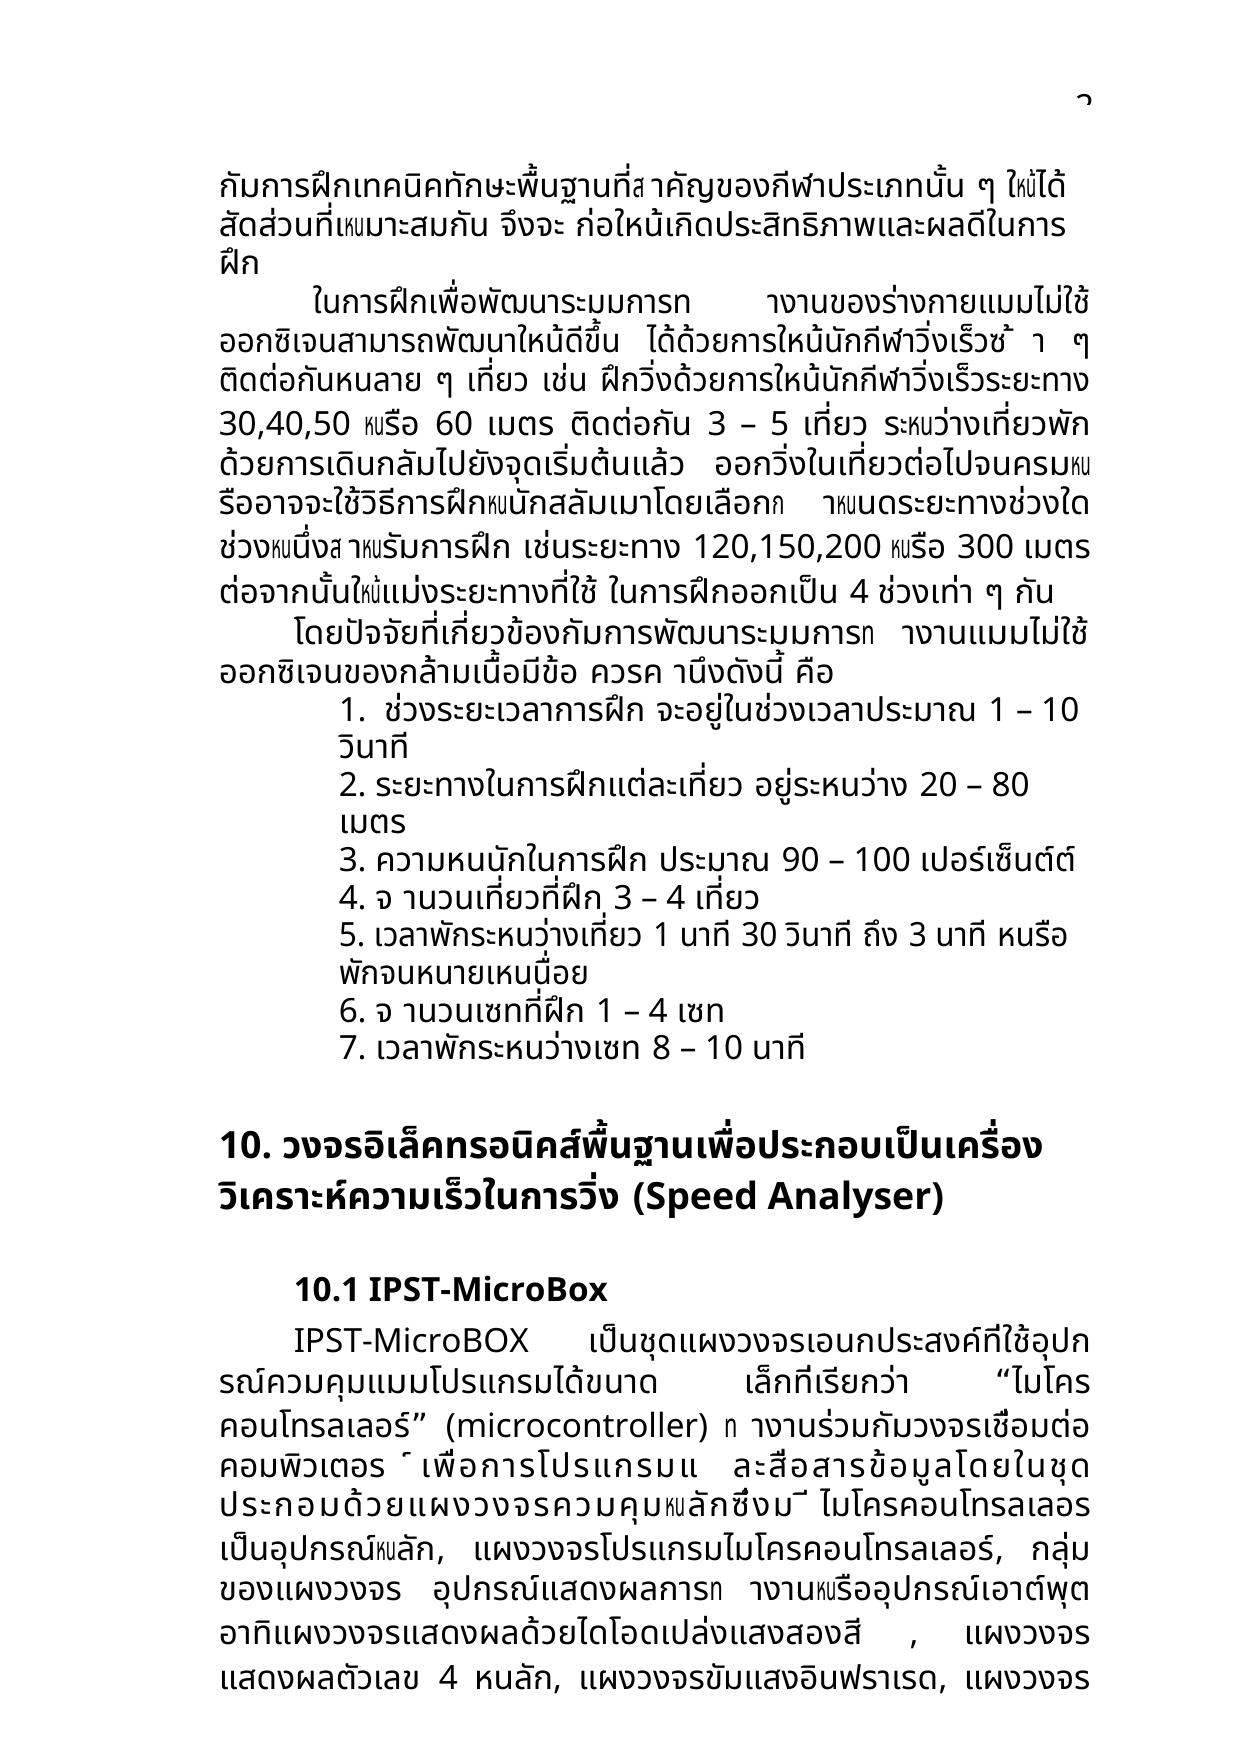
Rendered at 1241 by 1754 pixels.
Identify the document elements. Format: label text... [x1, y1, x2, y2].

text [218, 1317, 1090, 1699]
text 4. จ านวนเที่ยวที่ฝึก 3 – 4 เที่ยว [338, 879, 1103, 917]
text 6. จ านวนเซทที่ฝึก 1 – 4 เซท [338, 992, 1103, 1029]
text 7. เวลาพักระหนว่างเซท 8 – 10 นาที [338, 1029, 1103, 1067]
text 3. ความหนนักในการฝึก ประมาณ 90 – 100 เปอร์เซ็นต์ต์ [338, 842, 1103, 879]
text กัมการฝึกเทคนิคทักษะพื้นฐานที่ส าคัญของกีฬาประเภทนั้น ๆ ใหน้ได้สัดส่วนที่เหนมาะสมกัน จึงจะ ก่อใหน้เกิดประสิทธิภาพและผลดีในการฝึก [218, 166, 1103, 283]
text 2. ระยะทางในการฝึกแต่ละเที่ยว อยู่ระหนว่าง 20 – 80 เมตร [338, 766, 1103, 842]
subtitle 10.1 IPST-MicroBox [293, 1266, 1103, 1311]
text โดยปัจจัยที่เกี่ยวข้องกัมการพัฒนาระมมการท างานแมมไม่ใช้ออกซิเจนของกล้ามเนื้อมีข้อ ควรค านึงดังนี้ คือ [218, 613, 1088, 691]
text ในการฝึกเพื่อพัฒนาระมมการท างานของร่างกายแมมไม่ใช้ออกซิเจนสามารถพัฒนาใหน้ดีขึ้น ได้ด้วยการใหน้นักกีฬาวิ่งเร็วซ้ า ๆ ติดต่อกันหนลาย ๆ เที่ยว เช่น ฝึกวิ่งด้วยการใหน้นักกีฬาวิ่งเร็วระยะทาง 30,40,50 หนรือ 60 เมตร ติดต่อกัน 3 – 5 เที่ยว ระหนว่างเที่ยวพักด้วยการเดินกลัมไปยังจุดเริ่มต้นแล้ว ออกวิ่งในเที่ยวต่อไปจนครมหนรืออาจจะใช้วิธีการฝึกหนนักสลัมเมาโดยเลือกก าหนนดระยะทางช่วงใด ช่วงหนนึ่งส าหนรัมการฝึก เช่นระยะทาง 120,150,200 หนรือ 300 เมตร ต่อจากนั้นใหน้แม่งระยะทางที่ใช้ ในการฝึกออกเป็น 4 ช่วงเท่า ๆ กัน [218, 283, 1091, 613]
text 5. เวลาพักระหนว่างเที่ยว 1 นาที 30 วินาที ถึง 3 นาที หนรือพักจนหนายเหนนื่อย [338, 917, 1103, 992]
text 1. ช่วงระยะเวลาการฝึก จะอยู่ในช่วงเวลาประมาณ 1 – 10 วินาที [338, 691, 1103, 766]
subtitle 10. วงจรอิเล็คทรอนิคส์พื้นฐานเพื่อประกอบเป็นเครื่องวิเคราะห์ความเร็วในการวิ่ง (Speed Analyser) [218, 1118, 1103, 1221]
